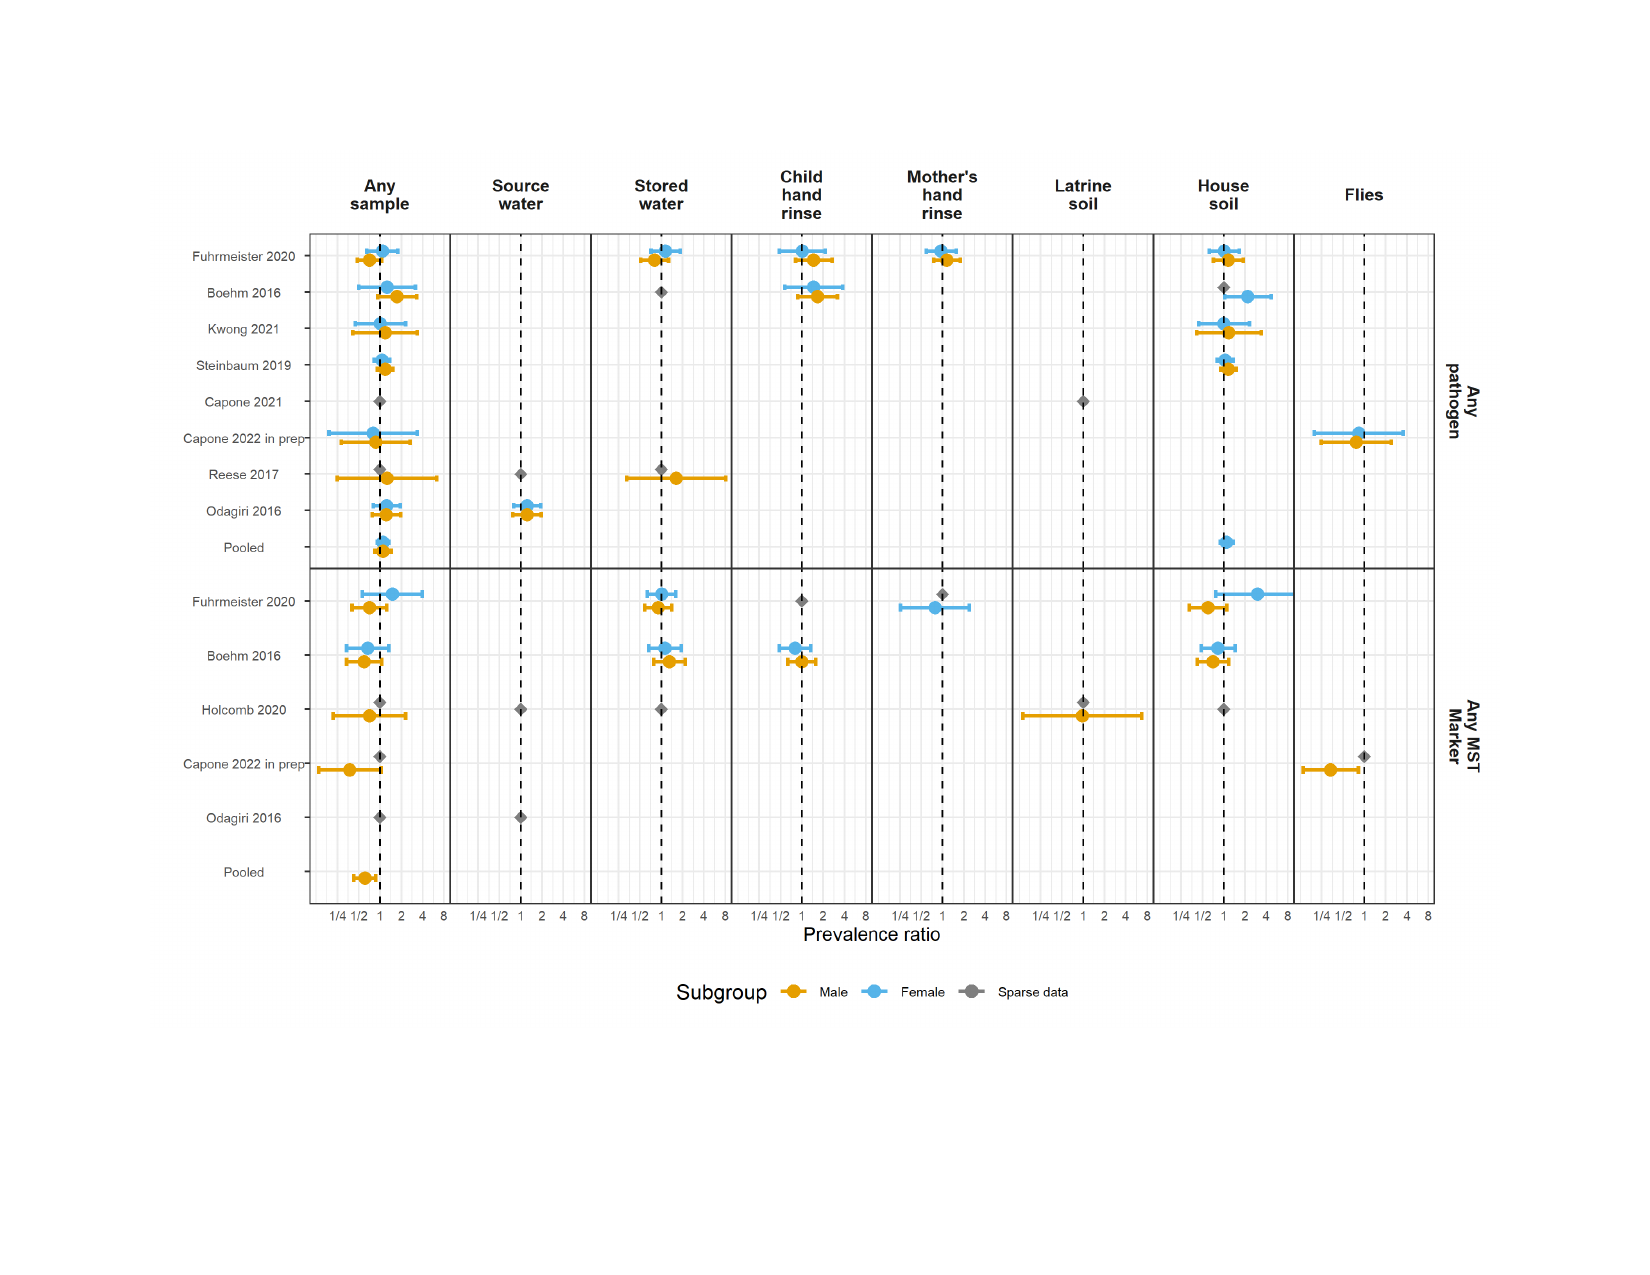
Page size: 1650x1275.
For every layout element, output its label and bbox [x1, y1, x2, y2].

picture [150, 150, 1500, 1028]
